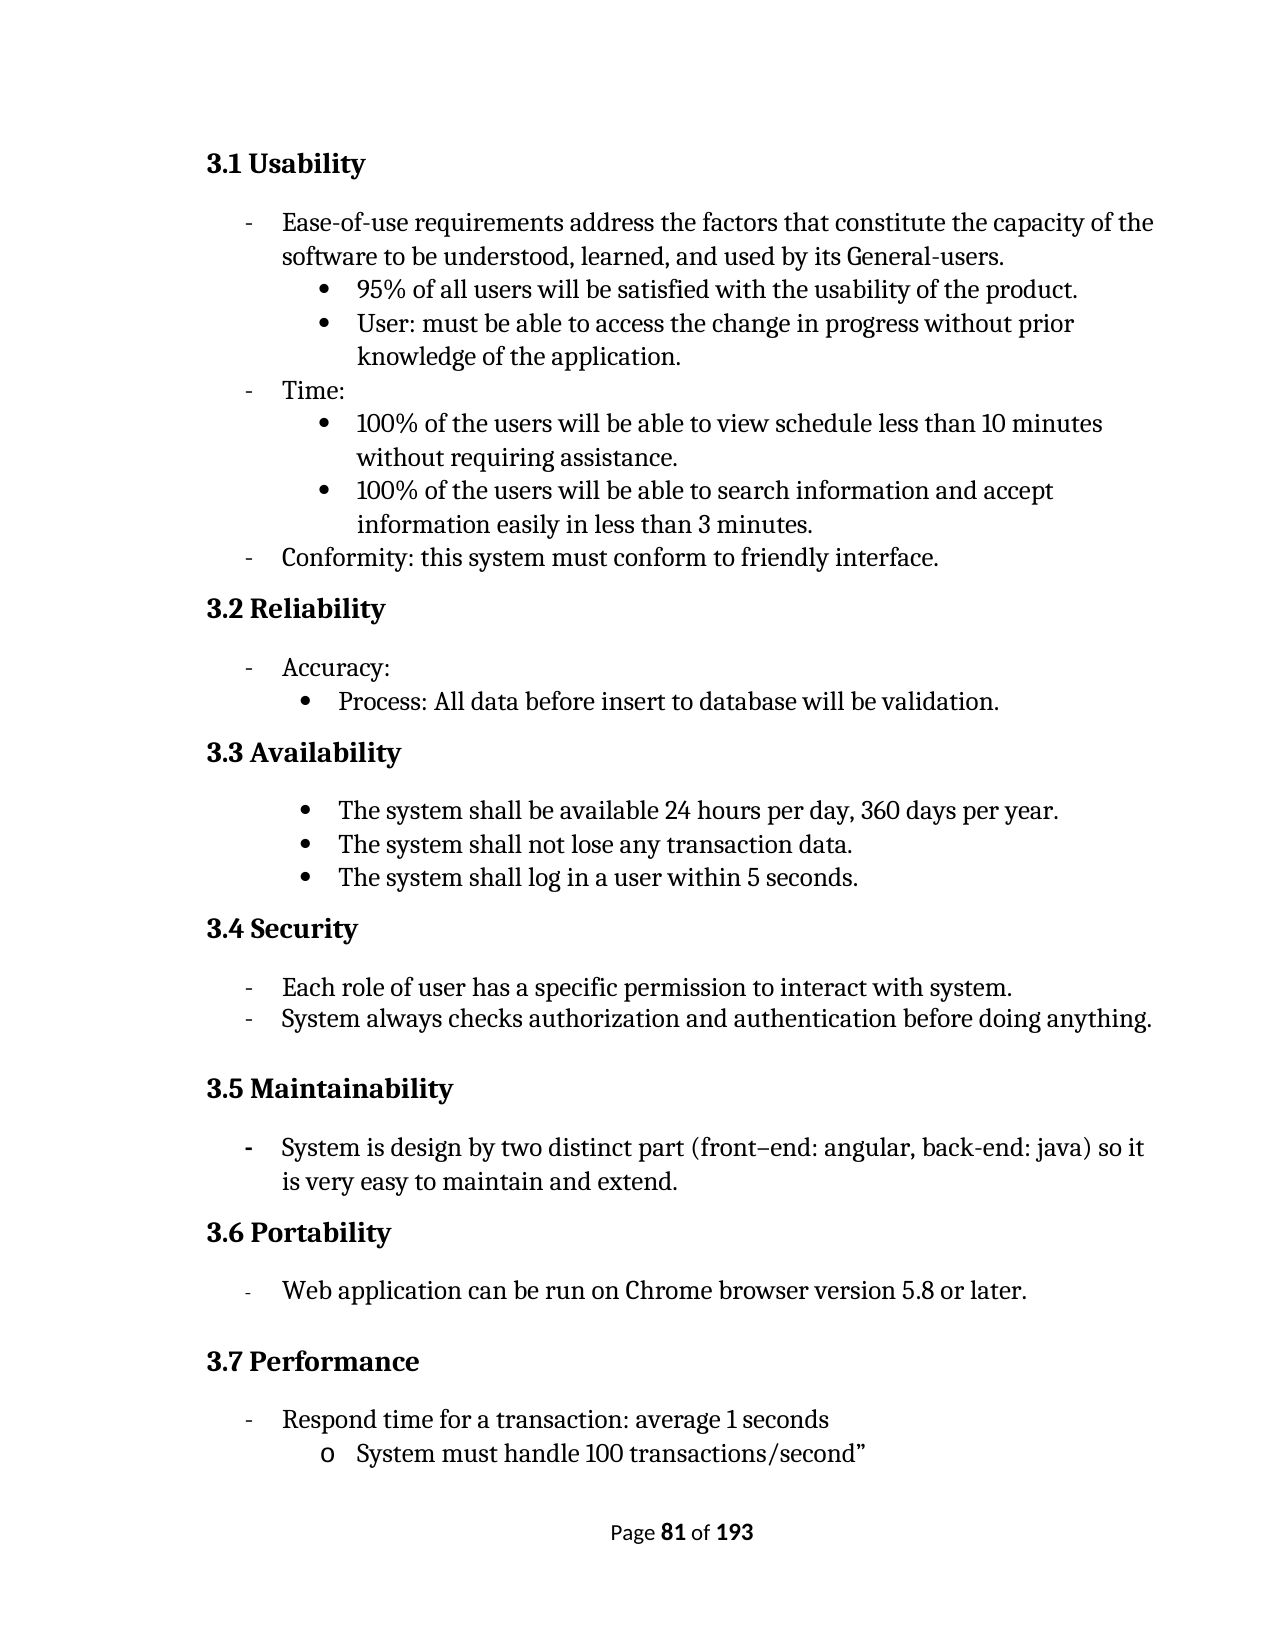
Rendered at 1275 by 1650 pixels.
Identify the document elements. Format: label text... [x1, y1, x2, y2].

list System always checks authorization and authentication before doing anything. [244, 1003, 1157, 1034]
list Accuracy: [244, 652, 1157, 683]
list Conformity: this system must conform to friendly interface. [244, 542, 1157, 574]
list System must handle 100 transactions/second” [319, 1438, 1157, 1470]
list Each role of user has a specific permission to interact with system. [244, 972, 1157, 1003]
list 95% of all users will be satisfied with the usability of the product. [319, 274, 1157, 305]
list Ease-of-use requirements address the factors that constitute the capacity of the software to be understood, learned, and used by its General-users. [244, 207, 1157, 272]
list System is design by two distinct part (front–end: angular, back-end: java) so it is very easy to maintain and extend. [244, 1132, 1157, 1197]
list 100% of the users will be able to view schedule less than 10 minutes without requiring assistance. [319, 408, 1157, 473]
text 3.1 Usability [207, 148, 1157, 181]
text 3.3 Availability [207, 736, 1157, 769]
list Web application can be run on Chrome browser version 5.8 or later. [244, 1275, 1157, 1306]
list Time: [244, 375, 1157, 406]
list Process: All data before insert to database will be validation. [301, 686, 1157, 717]
list Respond time for a transaction: average 1 seconds [244, 1404, 1157, 1435]
list The system shall be available 24 hours per day, 360 days per year. [301, 795, 1157, 826]
text 3.7 Performance [207, 1306, 1157, 1378]
text 3.2 Reliability [207, 593, 1157, 626]
list The system shall log in a user within 5 seconds. [301, 862, 1157, 893]
text 3.6 Portability [207, 1216, 1157, 1249]
text 3.5 Maintainability [207, 1034, 1157, 1106]
text 3.4 Security [207, 912, 1157, 946]
list User: must be able to access the change in progress without prior knowledge of the application. [319, 308, 1157, 372]
list 100% of the users will be able to search information and accept information easily in less than 3 minutes. [319, 475, 1157, 540]
list The system shall not lose any transaction data. [301, 829, 1157, 860]
